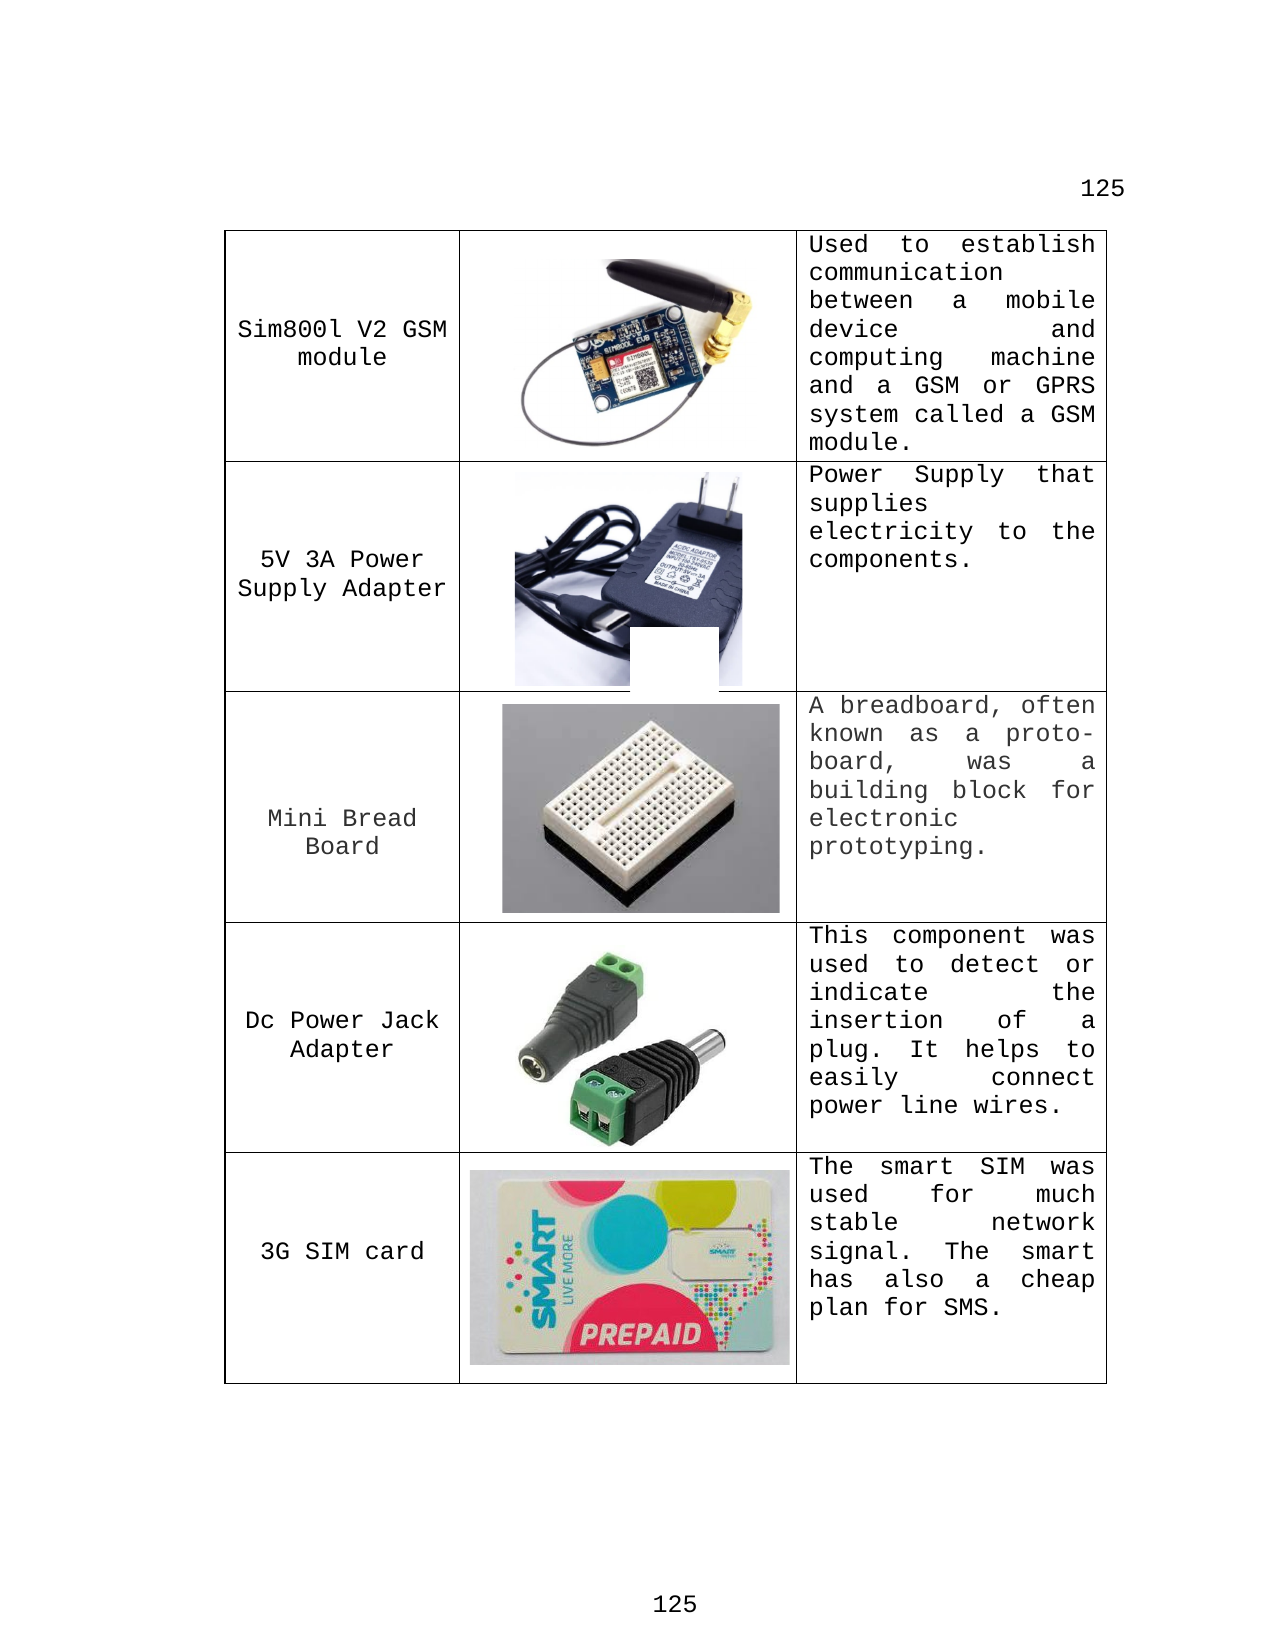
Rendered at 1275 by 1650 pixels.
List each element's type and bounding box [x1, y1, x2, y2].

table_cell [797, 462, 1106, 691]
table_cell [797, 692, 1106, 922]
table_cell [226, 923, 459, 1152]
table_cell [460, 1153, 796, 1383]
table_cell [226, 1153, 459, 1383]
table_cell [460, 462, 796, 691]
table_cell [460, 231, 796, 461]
picture [514, 472, 743, 686]
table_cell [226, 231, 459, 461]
picture [502, 704, 780, 913]
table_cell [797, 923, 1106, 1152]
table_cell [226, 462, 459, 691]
picture [513, 945, 728, 1149]
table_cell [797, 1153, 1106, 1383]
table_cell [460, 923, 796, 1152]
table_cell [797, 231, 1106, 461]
picture [469, 1170, 790, 1365]
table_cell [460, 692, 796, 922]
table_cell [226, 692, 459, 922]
picture [514, 259, 758, 448]
